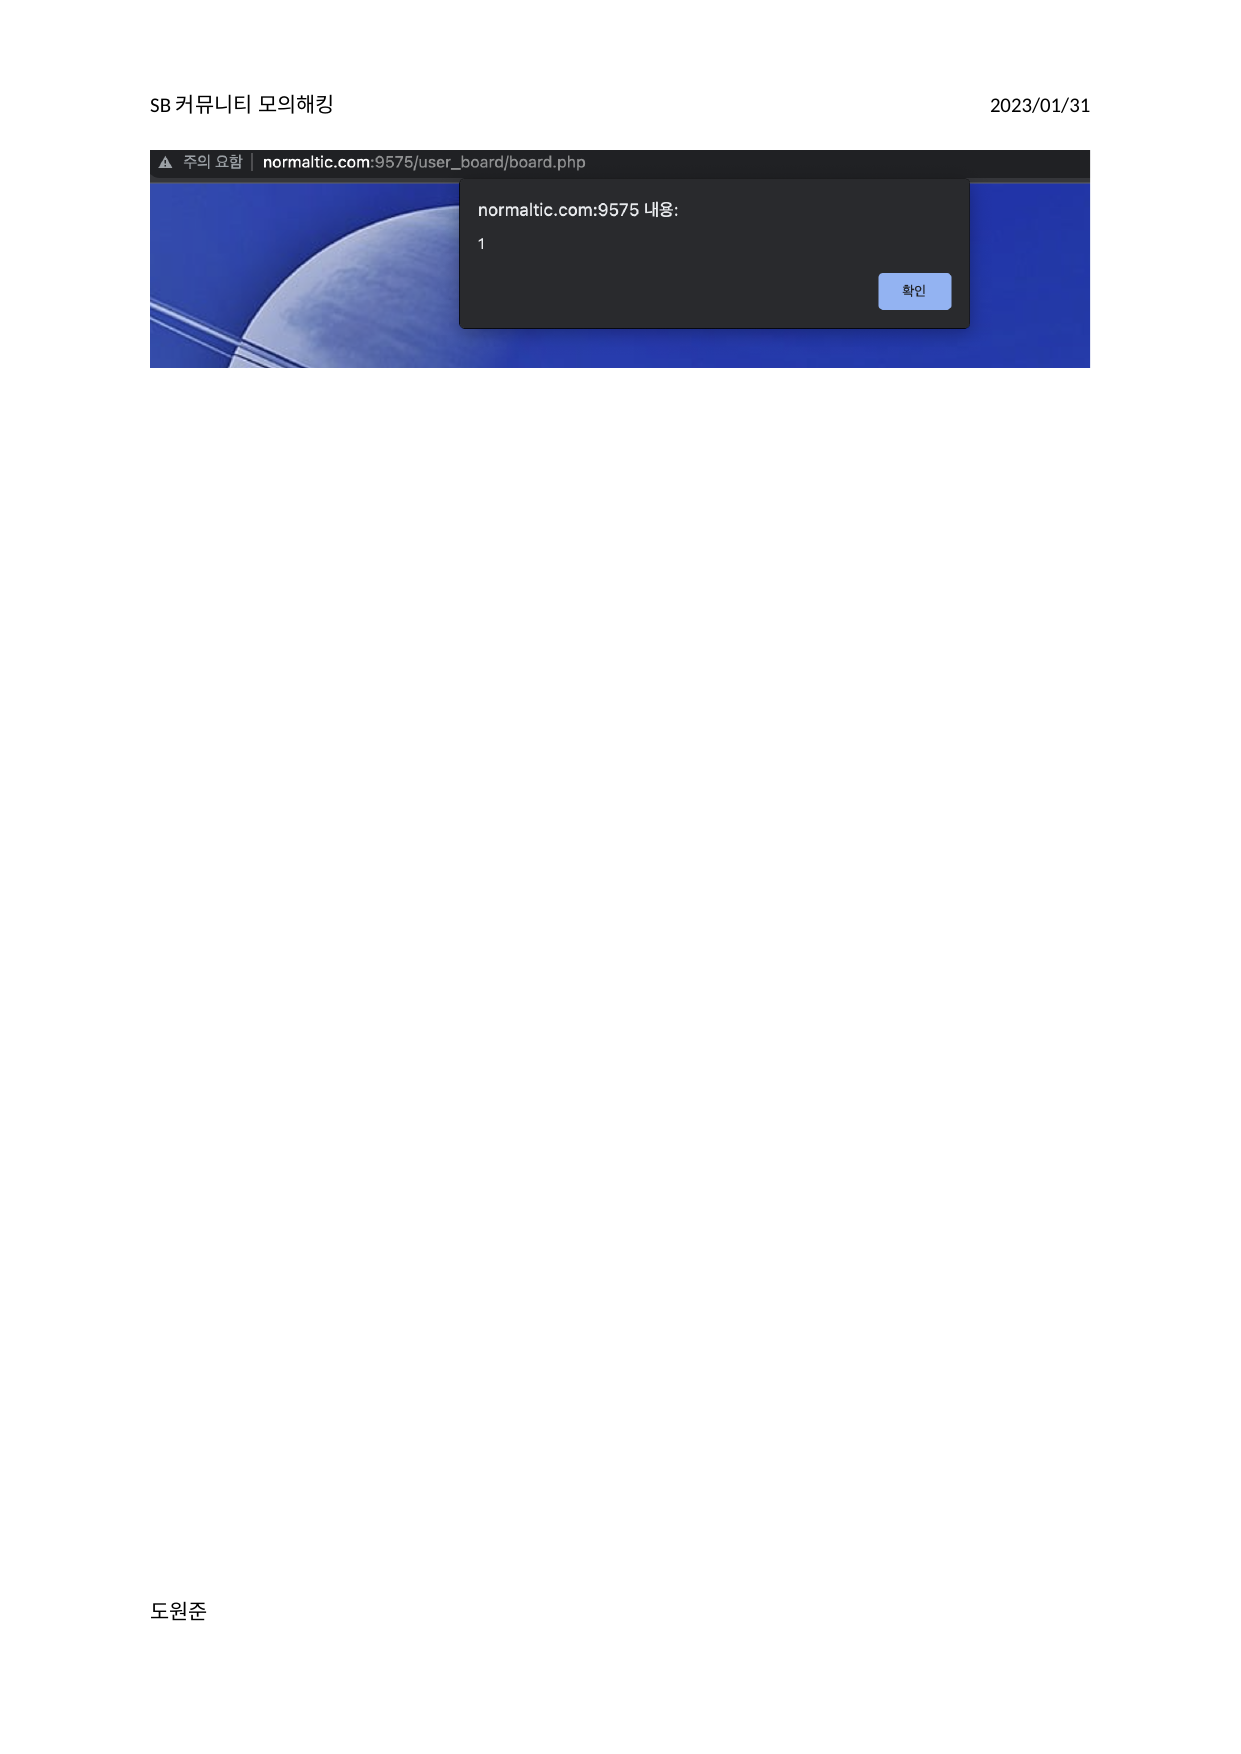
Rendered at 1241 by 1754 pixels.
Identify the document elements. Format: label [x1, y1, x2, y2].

picture [150, 150, 1091, 368]
